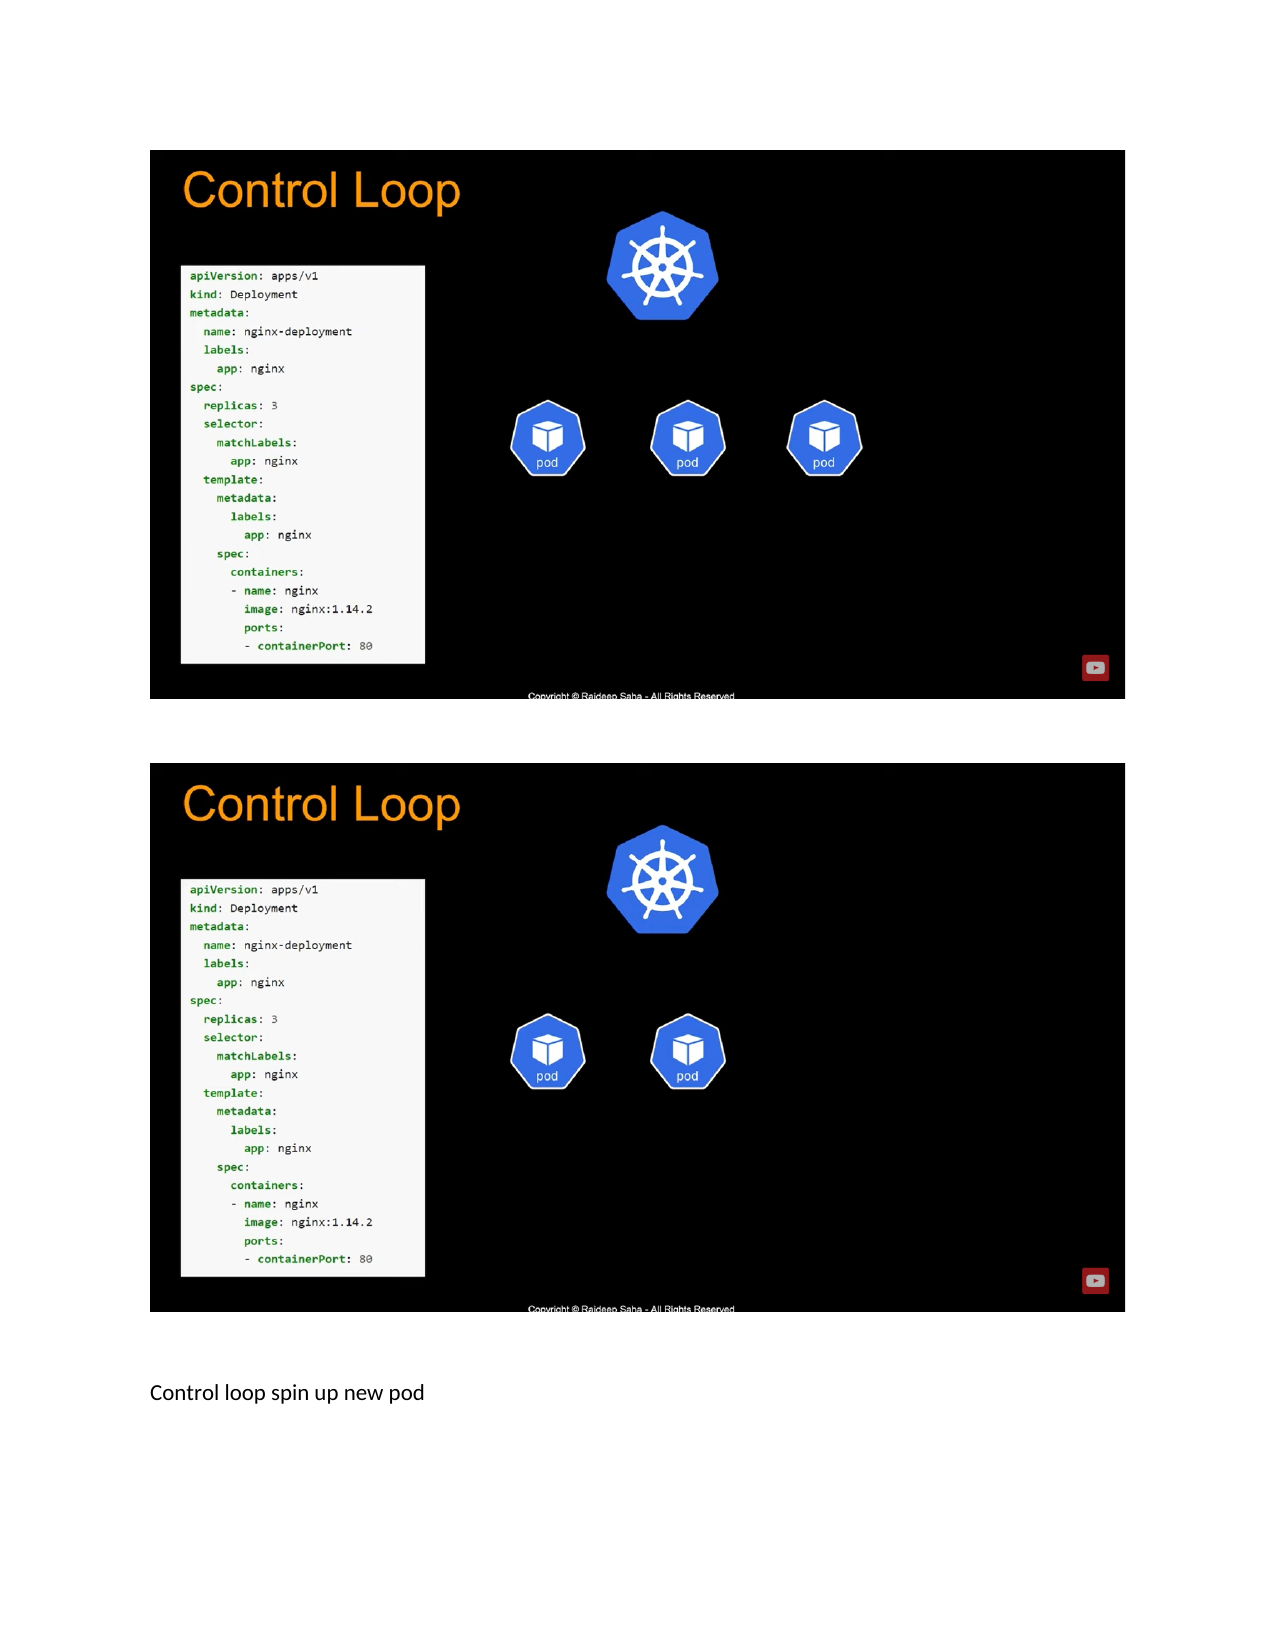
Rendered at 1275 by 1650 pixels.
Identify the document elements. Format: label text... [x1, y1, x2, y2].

picture [150, 150, 1125, 699]
picture [150, 763, 1125, 1312]
text Control loop spin up new pod [150, 1378, 1125, 1406]
